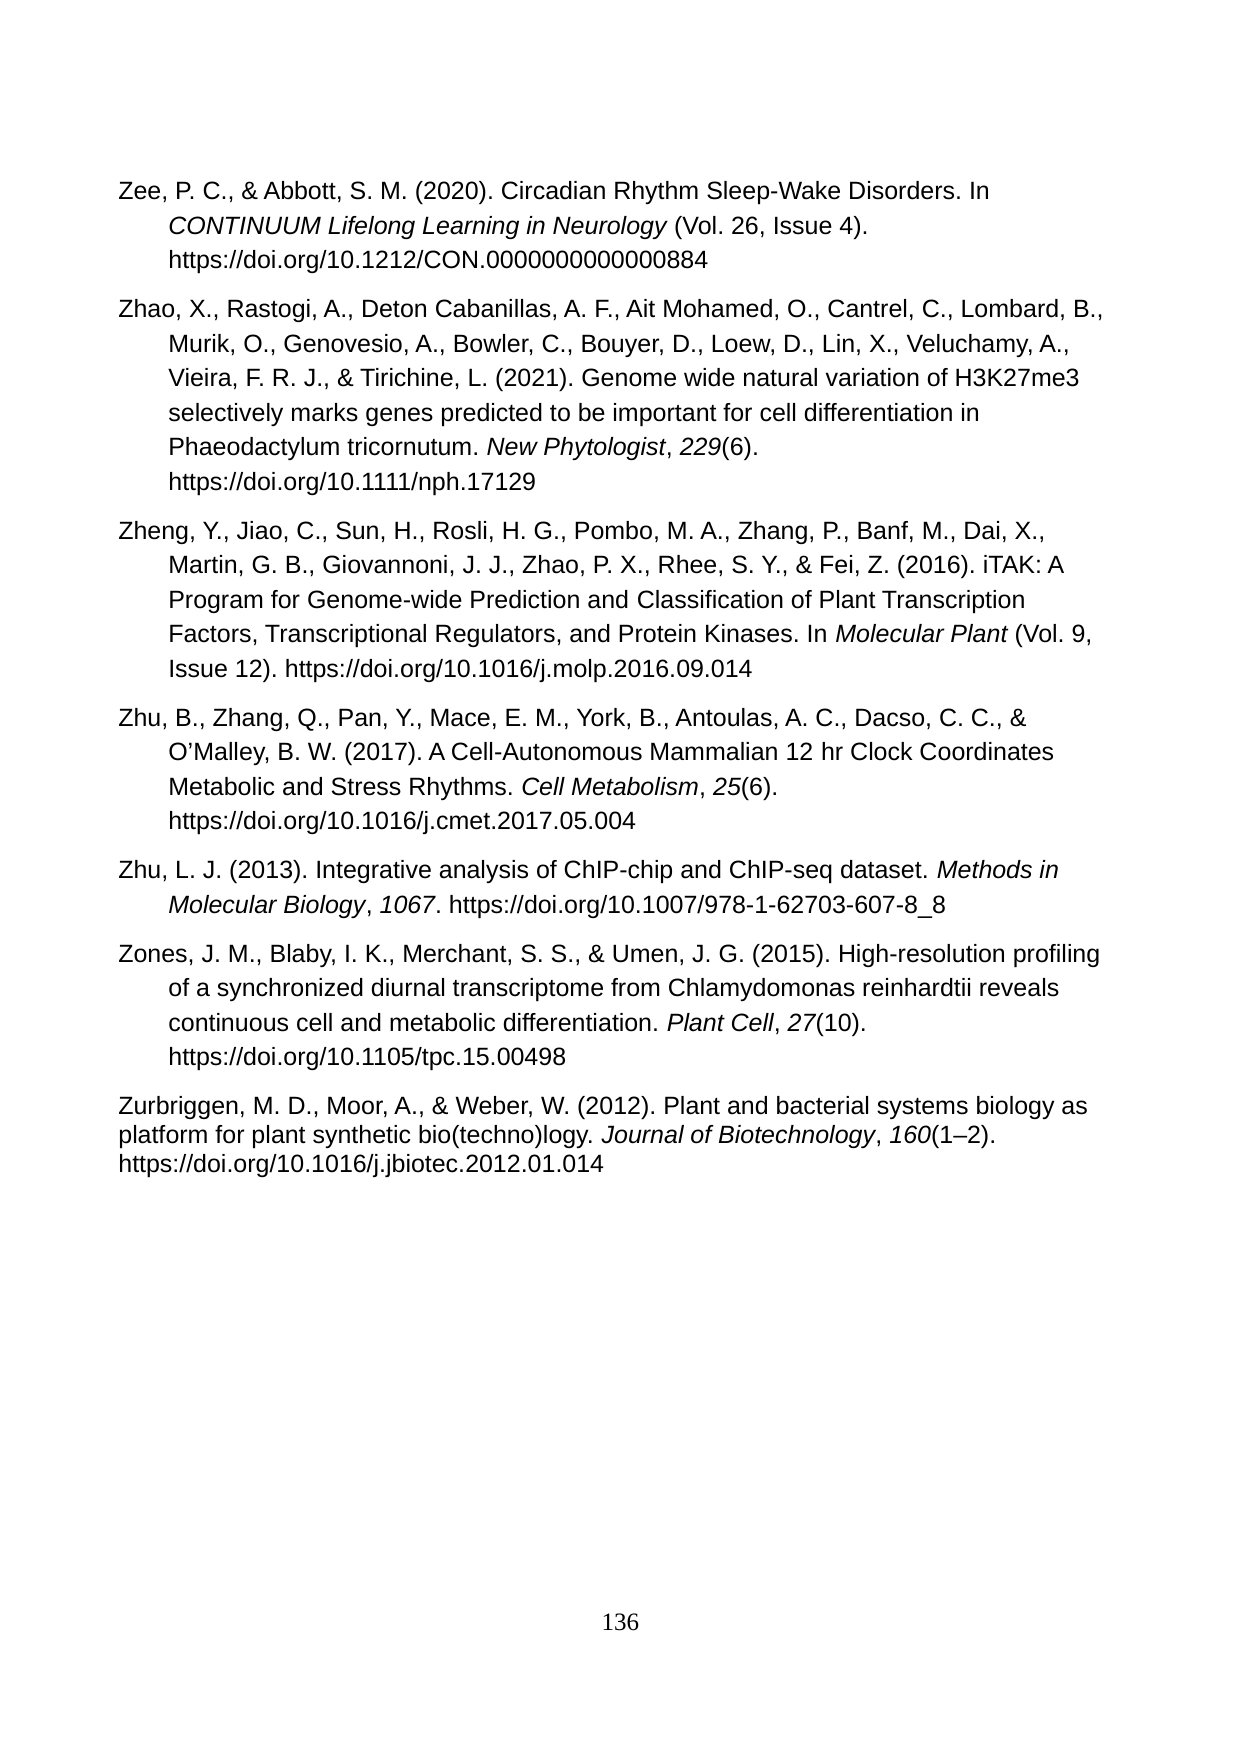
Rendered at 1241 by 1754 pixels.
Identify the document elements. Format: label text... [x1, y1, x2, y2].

text Zheng, Y., Jiao, C., Sun, H., Rosli, H. G., Pombo, M. A., Zhang, P., Banf, M., Dai, X., Martin, G. B., Giovannoni, J. J., Zhao, P. X., Rhee, S. Y., & Fei, Z. (2016). iTAK: A Program for Genome-wide Prediction and Classification of Plant Transcription Factors, Transcriptional Regulators, and Protein Kinases. In Molecular Plant (Vol. 9, Issue 12). https://doi.org/10.1016/j.molp.2016.09.014 [118, 516, 1122, 682]
text Zhu, B., Zhang, Q., Pan, Y., Mace, E. M., York, B., Antoulas, A. C., Dacso, C. C., & O’Malley, B. W. (2017). A Cell-Autonomous Mammalian 12 hr Clock Coordinates Metabolic and Stress Rhythms. Cell Metabolism, 25(6). https://doi.org/10.1016/j.cmet.2017.05.004 [118, 703, 1122, 835]
text Zhu, L. J. (2013). Integrative analysis of ChIP-chip and ChIP-seq dataset. Methods in Molecular Biology, 1067. https://doi.org/10.1007/978-1-62703-607-8_8 [118, 855, 1122, 918]
text Zee, P. C., & Abbott, S. M. (2020). Circadian Rhythm Sleep-Wake Disorders. In CONTINUUM Lifelong Learning in Neurology (Vol. 26, Issue 4). https://doi.org/10.1212/CON.0000000000000884 [118, 176, 1122, 274]
text Zurbriggen, M. D., Moor, A., & Weber, W. (2012). Plant and bacterial systems biology as platform for plant synthetic bio(techno)logy. Journal of Biotechnology, 160(1–2). https://doi.org/10.1016/j.jbiotec.2012.01.014 [118, 1091, 1122, 1178]
text Zhao, X., Rastogi, A., Deton Cabanillas, A. F., Ait Mohamed, O., Cantrel, C., Lombard, B., Murik, O., Genovesio, A., Bowler, C., Bouyer, D., Loew, D., Lin, X., Veluchamy, A., Vieira, F. R. J., & Tirichine, L. (2021). Genome wide natural variation of H3K27me3 selectively marks genes predicted to be important for cell differentiation in Phaeodactylum tricornutum. New Phytologist, 229(6). https://doi.org/10.1111/nph.17129 [118, 294, 1122, 496]
text Zones, J. M., Blaby, I. K., Merchant, S. S., & Umen, J. G. (2015). High-resolution profiling of a synchronized diurnal transcriptome from Chlamydomonas reinhardtii reveals continuous cell and metabolic differentiation. Plant Cell, 27(10). https://doi.org/10.1105/tpc.15.00498 [118, 939, 1122, 1071]
